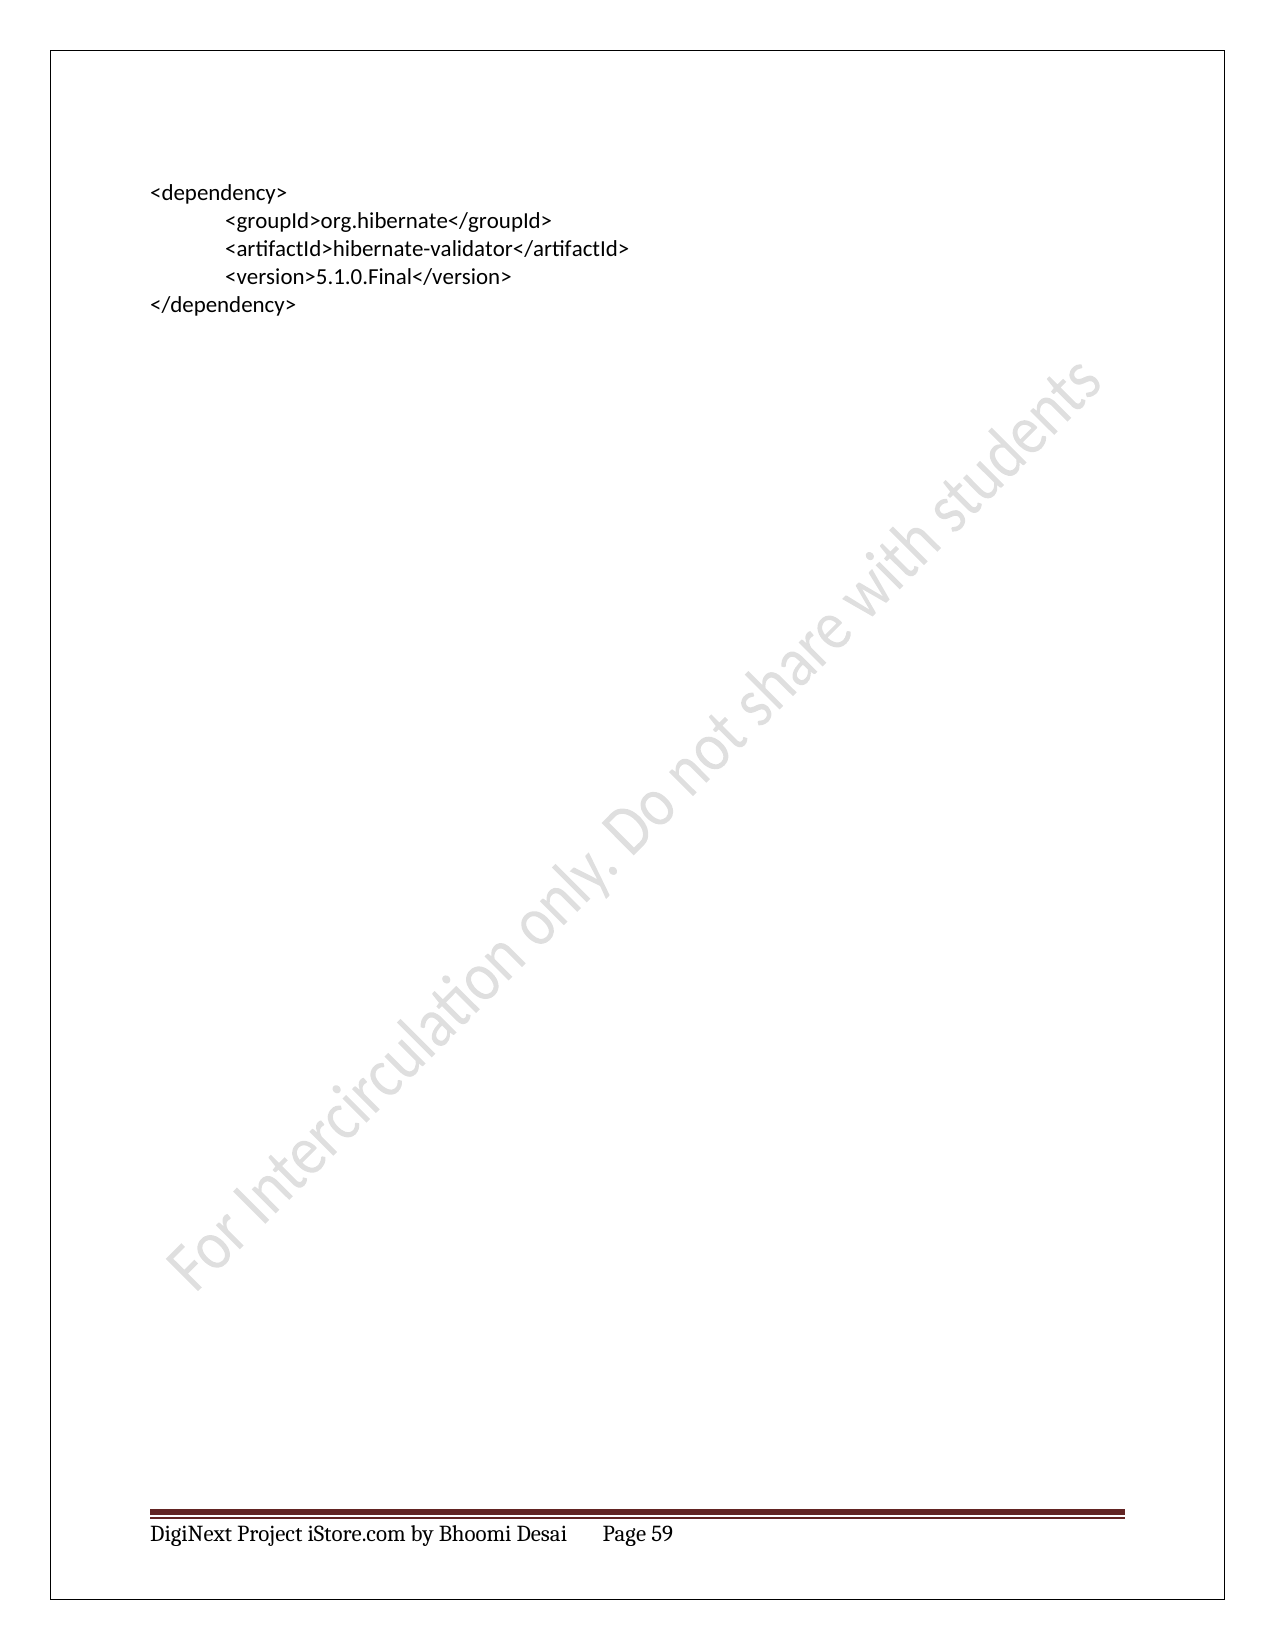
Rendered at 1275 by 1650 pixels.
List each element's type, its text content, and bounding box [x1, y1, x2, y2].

text <version>5.1.0.Final</version> [150, 262, 1125, 290]
text <artifactId>hibernate-validator</artifactId> [150, 234, 1125, 262]
text <dependency> [150, 178, 1125, 206]
text <groupId>org.hibernate</groupId> [150, 206, 1125, 234]
text </dependency> [150, 290, 1125, 318]
